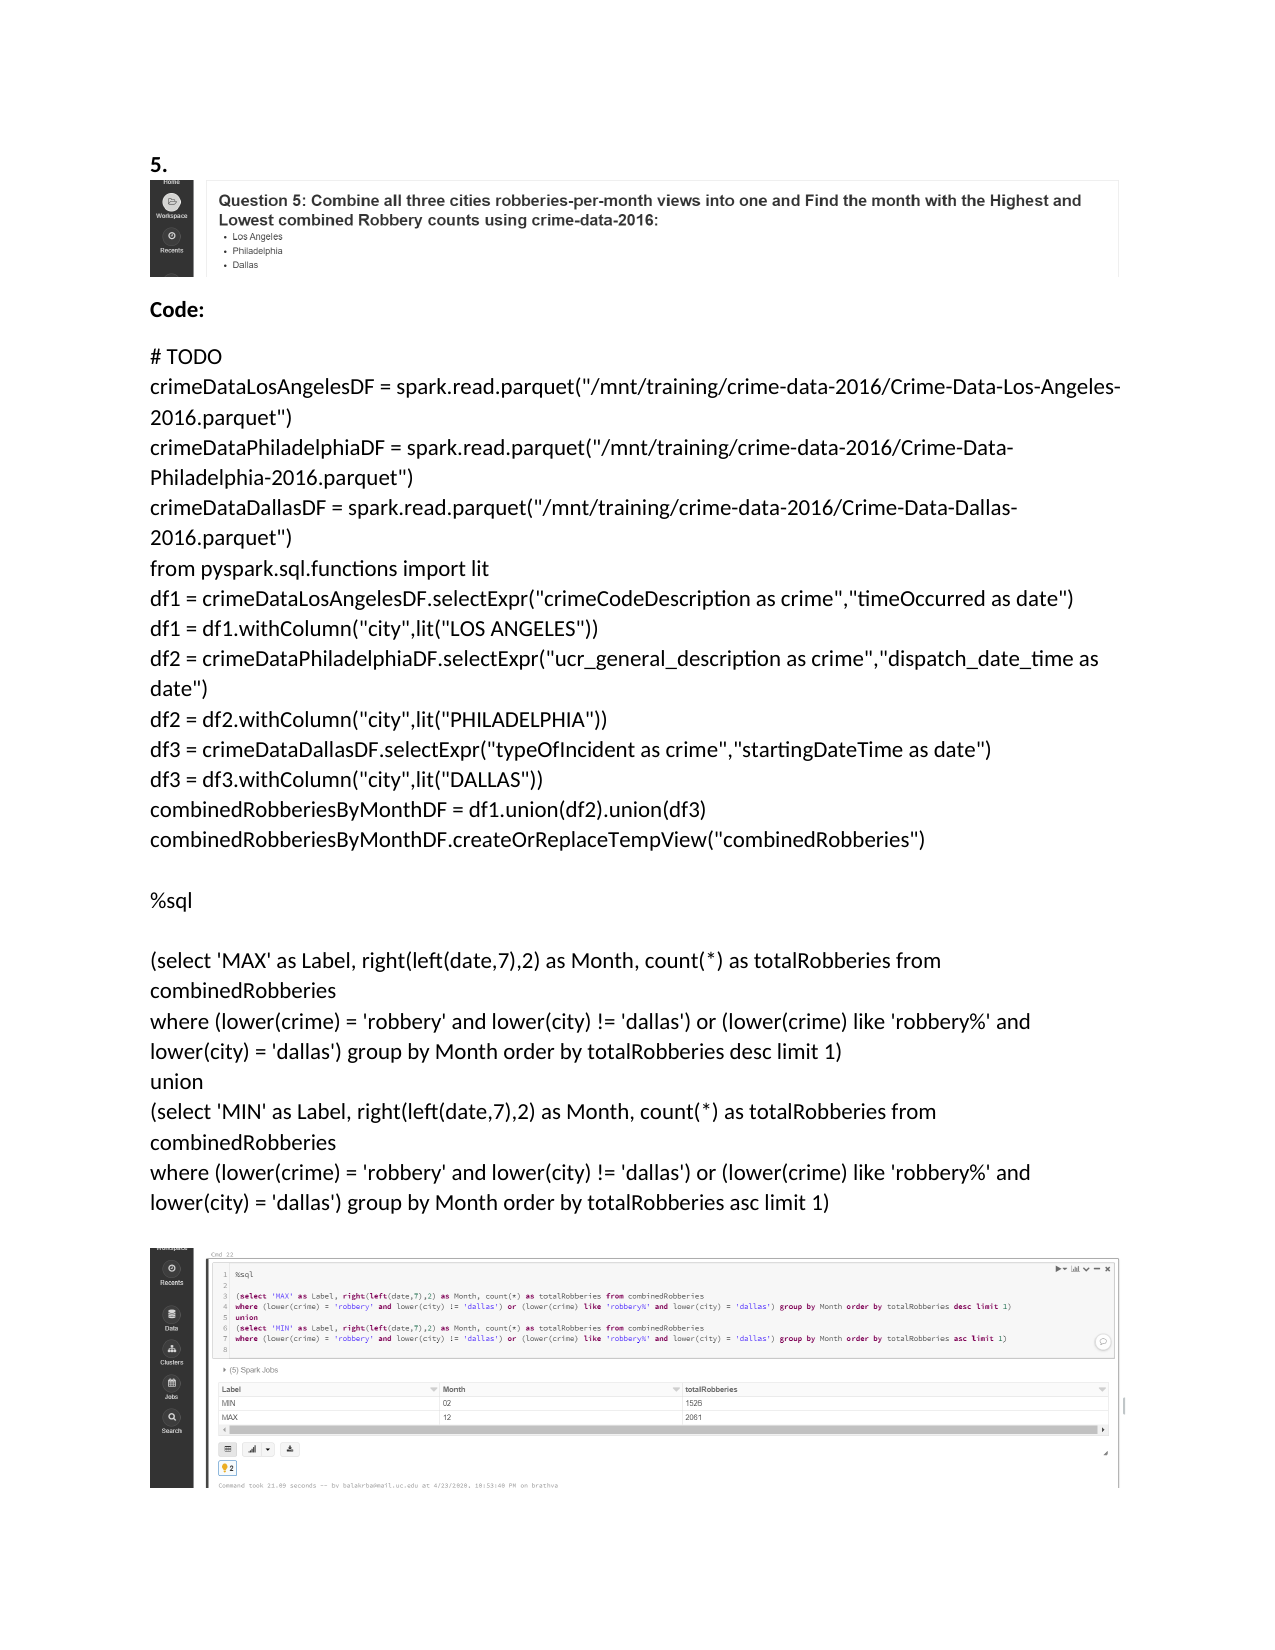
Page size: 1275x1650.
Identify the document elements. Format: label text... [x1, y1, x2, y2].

text crimeDataLosAngelesDF = spark.read.parquet("/mnt/training/crime-data-2016/Crime-Data-Los-Angeles-2016.parquet") [150, 372, 1125, 431]
text # TODO [150, 342, 1125, 370]
text union [150, 1067, 1125, 1095]
text df1 = df1.withColumn("city",lit("LOS ANGELES")) [150, 614, 1125, 642]
text combinedRobberiesByMonthDF.createOrReplaceTempView("combinedRobberies") [150, 826, 1125, 853]
text Code: [150, 295, 1125, 323]
text combinedRobberiesByMonthDF = df1.union(df2).union(df3) [150, 795, 1125, 823]
text (select 'MIN' as Label, right(left(date,7),2) as Month, count(*) as totalRobberies from combinedRobberies [150, 1097, 1125, 1156]
picture [150, 180, 1125, 277]
text from pyspark.sql.functions import lit [150, 554, 1125, 582]
text df3 = df3.withColumn("city",lit("DALLAS")) [150, 765, 1125, 793]
text where (lower(crime) = 'robbery' and lower(city) != 'dallas') or (lower(crime) like 'robbery%' and lower(city) = 'dallas') group by Month order by totalRobberies desc limit 1) [150, 1007, 1125, 1065]
picture [150, 1248, 1125, 1488]
text (select 'MAX' as Label, right(left(date,7),2) as Month, count(*) as totalRobberies from combinedRobberies [150, 946, 1125, 1004]
text df3 = crimeDataDallasDF.selectExpr("typeOfIncident as crime","startingDateTime as date") [150, 735, 1125, 763]
text df1 = crimeDataLosAngelesDF.selectExpr("crimeCodeDescription as crime","timeOccurred as date") [150, 584, 1125, 612]
text df2 = df2.withColumn("city",lit("PHILADELPHIA")) [150, 705, 1125, 733]
text crimeDataPhiladelphiaDF = spark.read.parquet("/mnt/training/crime-data-2016/Crime-Data-Philadelphia-2016.parquet") [150, 433, 1125, 491]
text df2 = crimeDataPhiladelphiaDF.selectExpr("ucr_general_description as crime","dispatch_date_time as date") [150, 644, 1125, 702]
text %sql [150, 886, 1125, 914]
text where (lower(crime) = 'robbery' and lower(city) != 'dallas') or (lower(crime) like 'robbery%' and lower(city) = 'dallas') group by Month order by totalRobberies asc limit 1) [150, 1158, 1125, 1216]
text 5. [150, 150, 1125, 178]
text crimeDataDallasDF = spark.read.parquet("/mnt/training/crime-data-2016/Crime-Data-Dallas-2016.parquet") [150, 493, 1125, 551]
